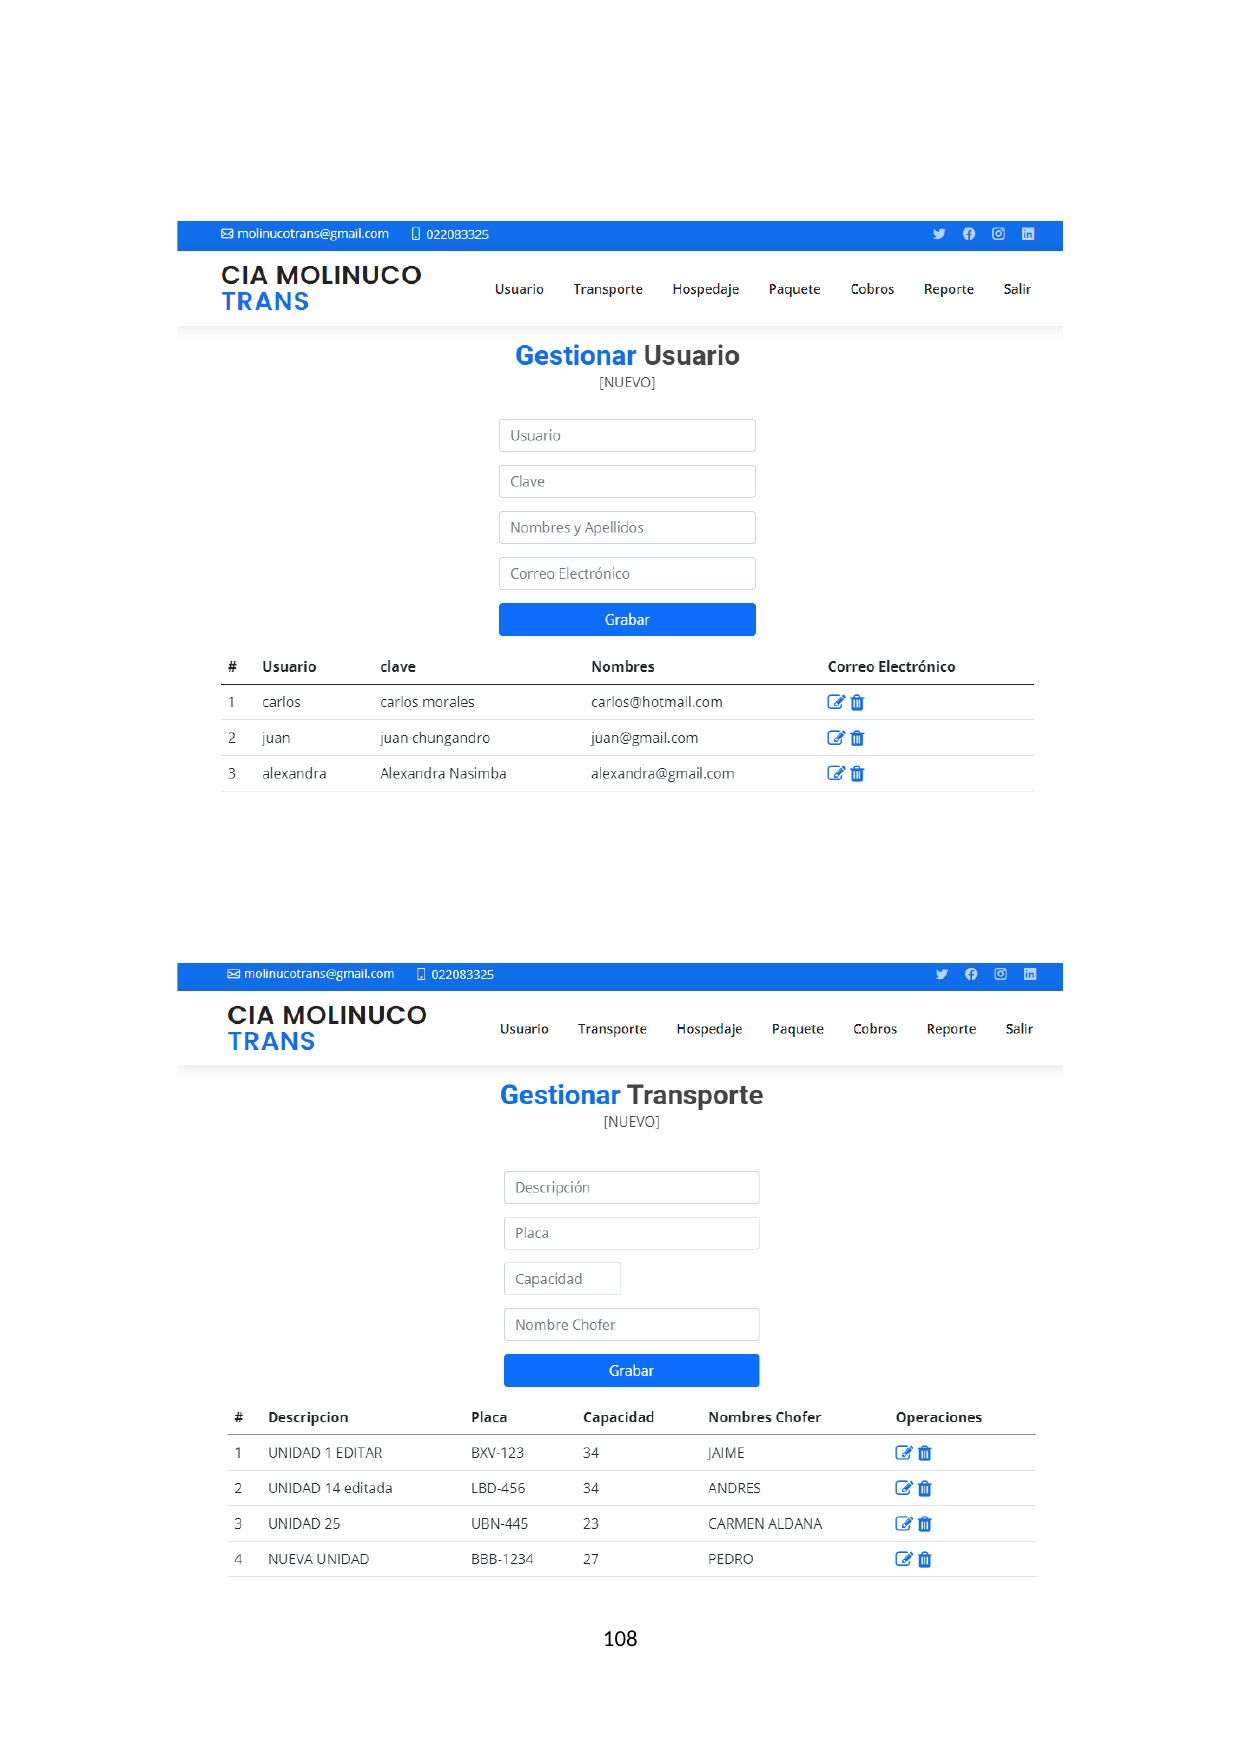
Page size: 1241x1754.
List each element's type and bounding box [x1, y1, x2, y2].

picture [177, 221, 1063, 845]
picture [177, 963, 1063, 1581]
